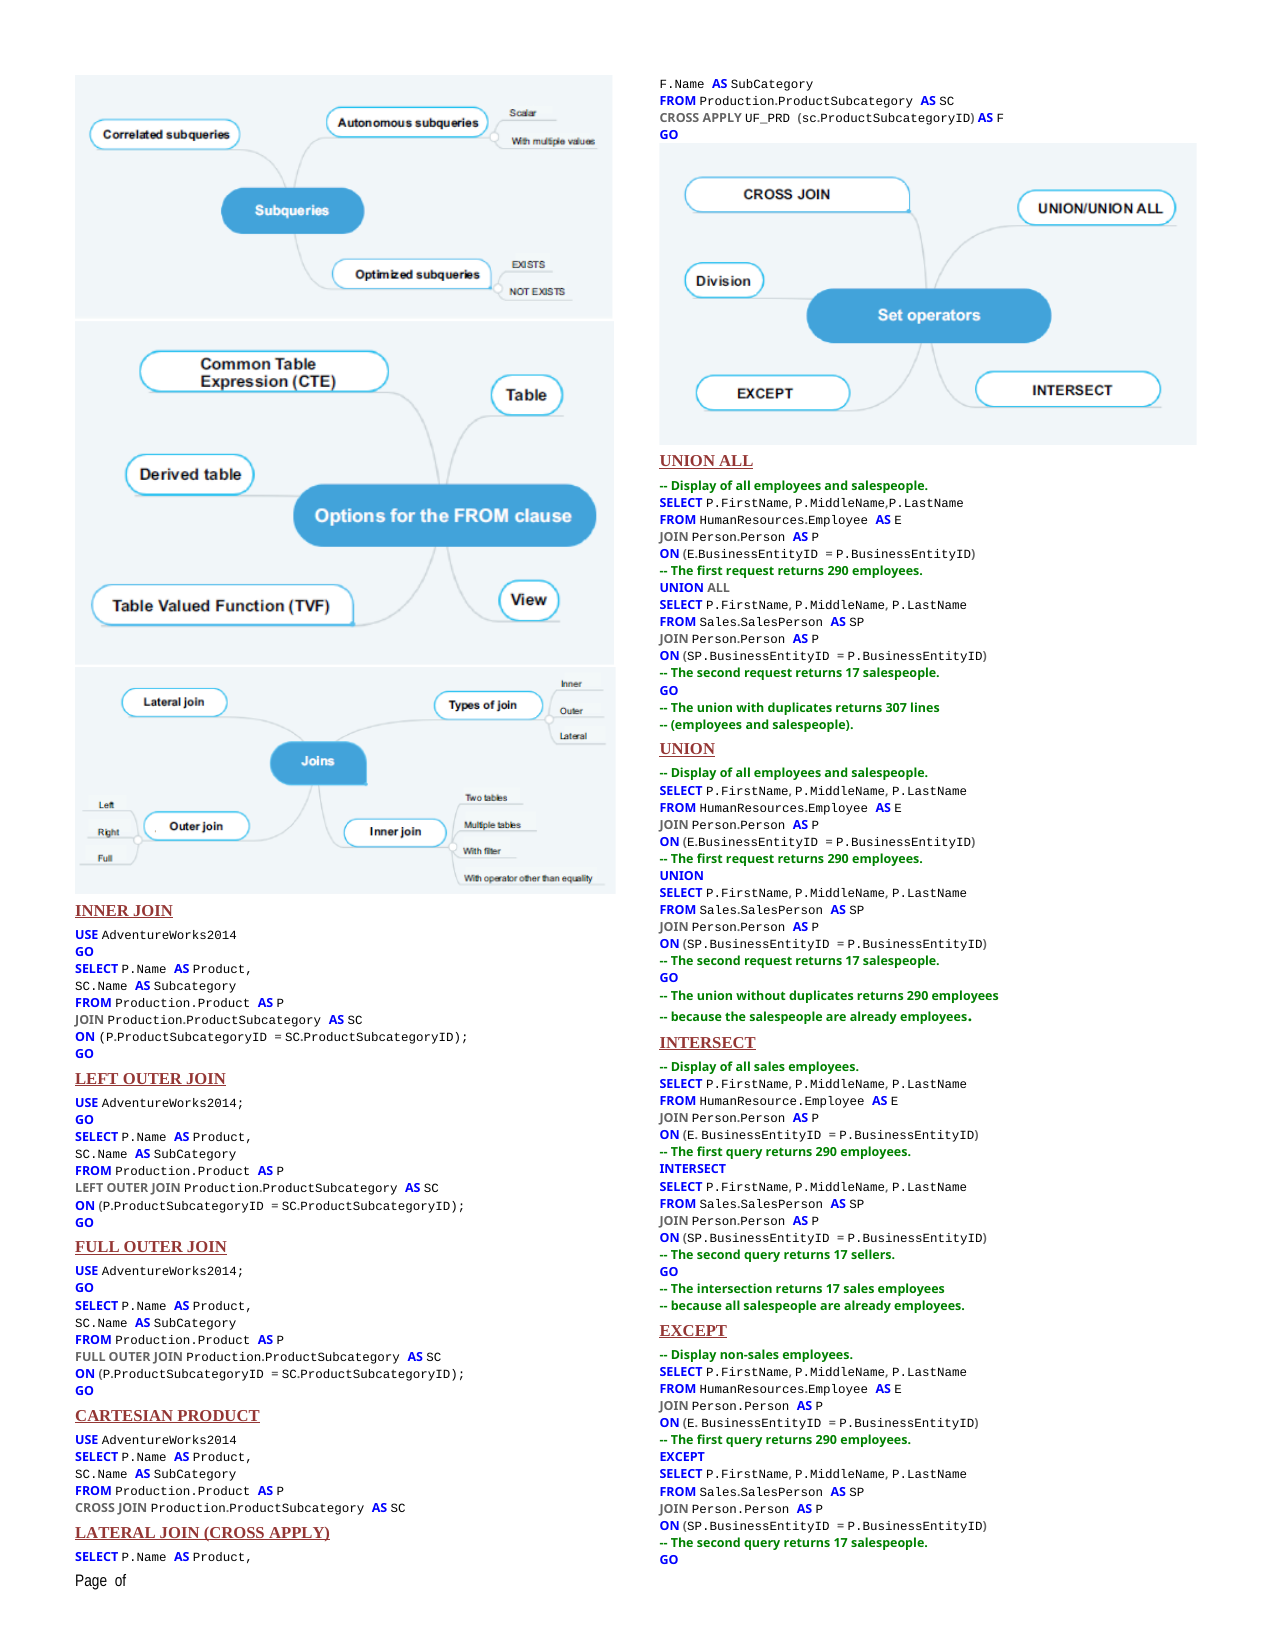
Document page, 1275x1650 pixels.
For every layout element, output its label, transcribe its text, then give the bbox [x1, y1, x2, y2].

text F.Name AS SubCategory [659, 75, 1213, 92]
text -- Display of all employees and salespeople. [659, 764, 1213, 782]
text FROM Production.Product AS P [75, 1331, 629, 1348]
subtitle UNION [659, 739, 1213, 758]
text FROM Production.Product AS P [75, 994, 629, 1011]
subtitle EXCEPT [659, 1321, 1213, 1340]
text JOIN Person.Person AS P [659, 1397, 1213, 1414]
subtitle CARTESIAN PRODUCT [75, 1405, 629, 1424]
text SC.Name AS SubCategory [75, 1465, 629, 1482]
text GO [659, 1551, 1213, 1568]
text -- The second query returns 17 sellers. [659, 1246, 1213, 1263]
text SELECT P.FirstName, P.MiddleName, P.LastName [659, 1466, 1213, 1483]
subtitle LEFT OUTER JOIN [75, 1069, 629, 1088]
text -- The second request returns 17 salespeople. [659, 952, 1213, 969]
text FROM Sales.SalesPerson AS SP [659, 901, 1213, 918]
text LEFT OUTER JOIN Production.ProductSubcategory AS SC [75, 1179, 629, 1197]
text ON (P.ProductSubcategoryID = SC.ProductSubcategoryID); [75, 1197, 629, 1214]
text ON (SP.BusinessEntityID = P.BusinessEntityID) [659, 1517, 1213, 1534]
text -- The first request returns 290 employees. [659, 562, 1213, 579]
text GO [75, 1045, 629, 1062]
text SELECT P.FirstName, P.MiddleName, P.LastName [659, 1363, 1213, 1380]
text SELECT P.Name AS Product, [75, 1128, 629, 1145]
text FROM Sales.SalesPerson AS SP [659, 1483, 1213, 1500]
text GO [75, 1279, 629, 1297]
subtitle INNER JOIN [75, 900, 629, 919]
text JOIN Person.Person AS P [659, 1109, 1213, 1126]
text GO [75, 1382, 629, 1399]
text FROM HumanResources.Employee AS E [659, 1380, 1213, 1397]
subtitle LATERAL JOIN (CROSS APPLY) [75, 1522, 629, 1542]
text SC.Name AS SubCategory [75, 1314, 629, 1331]
text ON (P.ProductSubcategoryID = SC.ProductSubcategoryID); [75, 1028, 629, 1045]
text SELECT P.FirstName, P.MiddleName, P.LastName [659, 596, 1213, 613]
text ON (E.BusinessEntityID = P.BusinessEntityID) [659, 545, 1213, 562]
text GO [659, 682, 1213, 699]
text -- Display of all employees and salespeople. [659, 477, 1213, 494]
text SELECT P.Name AS Product, [75, 960, 629, 977]
text USE AdventureWorks2014 [75, 1431, 629, 1448]
text FROM Production.Product AS P [75, 1482, 629, 1499]
text JOIN Person.Person AS P [659, 1500, 1213, 1517]
text SELECT P.FirstName, P.MiddleName,P.LastName [659, 494, 1213, 511]
text -- The first query returns 290 employees. [659, 1431, 1213, 1448]
text FROM HumanResources.Employee AS E [659, 511, 1213, 528]
text JOIN Production.ProductSubcategory AS SC [75, 1011, 629, 1028]
text GO [75, 943, 629, 960]
text UNION ALL [659, 579, 1213, 596]
text -- The second query returns 17 salespeople. [659, 1534, 1213, 1551]
text ON (SP.BusinessEntityID = P.BusinessEntityID) [659, 935, 1213, 952]
text SELECT P.Name AS Product, [75, 1448, 629, 1465]
text FROM Sales.SalesPerson AS SP [659, 613, 1213, 630]
text GO [75, 1111, 629, 1128]
text JOIN Person.Person AS P [659, 918, 1213, 935]
text -- Display non-sales employees. [659, 1346, 1213, 1363]
text INTERSECT [659, 1161, 1213, 1178]
text -- The union with duplicates returns 307 lines [659, 699, 1213, 716]
text -- (employees and salespeople). [659, 716, 1213, 733]
text SELECT P.Name AS Product, [75, 1548, 629, 1565]
text JOIN Person.Person AS P [659, 528, 1213, 545]
text ON (SP.BusinessEntityID = P.BusinessEntityID) [659, 1229, 1213, 1246]
text FROM Production.Product AS P [75, 1162, 629, 1179]
text JOIN Person.Person AS P [659, 1212, 1213, 1229]
subtitle UNION ALL [659, 451, 1213, 470]
text CROSS JOIN Production.ProductSubcategory AS SC [75, 1499, 629, 1516]
text JOIN Person.Person AS P [659, 816, 1213, 833]
text USE AdventureWorks2014; [75, 1094, 629, 1111]
text -- The first query returns 290 employees. [659, 1143, 1213, 1161]
text USE AdventureWorks2014; [75, 1262, 629, 1279]
text ON (E. BusinessEntityID = P.BusinessEntityID) [659, 1414, 1213, 1431]
text SELECT P.FirstName, P.MiddleName, P.LastName [659, 1178, 1213, 1195]
text FROM Production.ProductSubcategory AS SC [659, 92, 1213, 109]
text -- The intersection returns 17 sales employees [659, 1280, 1213, 1297]
text JOIN Person.Person AS P [659, 630, 1213, 647]
text FULL OUTER JOIN Production.ProductSubcategory AS SC [75, 1348, 629, 1365]
text ON (E. BusinessEntityID = P.BusinessEntityID) [659, 1126, 1213, 1143]
text -- The union without duplicates returns 290 employees [659, 987, 1213, 1004]
text GO [659, 1263, 1213, 1280]
text -- The first request returns 290 employees. [659, 850, 1213, 867]
text FROM Sales.SalesPerson AS SP [659, 1195, 1213, 1212]
text -- because all salespeople are already employees. [659, 1297, 1213, 1314]
text EXCEPT [659, 1448, 1213, 1466]
text USE AdventureWorks2014 [75, 926, 629, 943]
text SELECT P.FirstName, P.MiddleName, P.LastName [659, 884, 1213, 901]
text GO [75, 1214, 629, 1231]
text CROSS APPLY UF_PRD (sc.ProductSubcategoryID) AS F [659, 109, 1213, 126]
text ON (SP.BusinessEntityID = P.BusinessEntityID) [659, 647, 1213, 664]
text GO [659, 969, 1213, 987]
text FROM HumanResources.Employee AS E [659, 799, 1213, 816]
text GO [659, 126, 1213, 143]
text SC.Name AS Subcategory [75, 977, 629, 994]
text UNION [659, 867, 1213, 884]
text -- The second request returns 17 salespeople. [659, 664, 1213, 682]
text SELECT P.FirstName, P.MiddleName, P.LastName [659, 1075, 1213, 1092]
subtitle FULL OUTER JOIN [75, 1237, 629, 1256]
text -- because the salespeople are already employees. [659, 1004, 1213, 1026]
text ON (E.BusinessEntityID = P.BusinessEntityID) [659, 833, 1213, 850]
subtitle INTERSECT [659, 1033, 1213, 1052]
text -- Display of all sales employees. [659, 1058, 1213, 1075]
text SELECT P.Name AS Product, [75, 1297, 629, 1314]
text FROM HumanResource.Employee AS E [659, 1092, 1213, 1109]
text SC.Name AS SubCategory [75, 1145, 629, 1162]
text SELECT P.FirstName, P.MiddleName, P.LastName [659, 782, 1213, 799]
text ON (P.ProductSubcategoryID = SC.ProductSubcategoryID); [75, 1365, 629, 1382]
